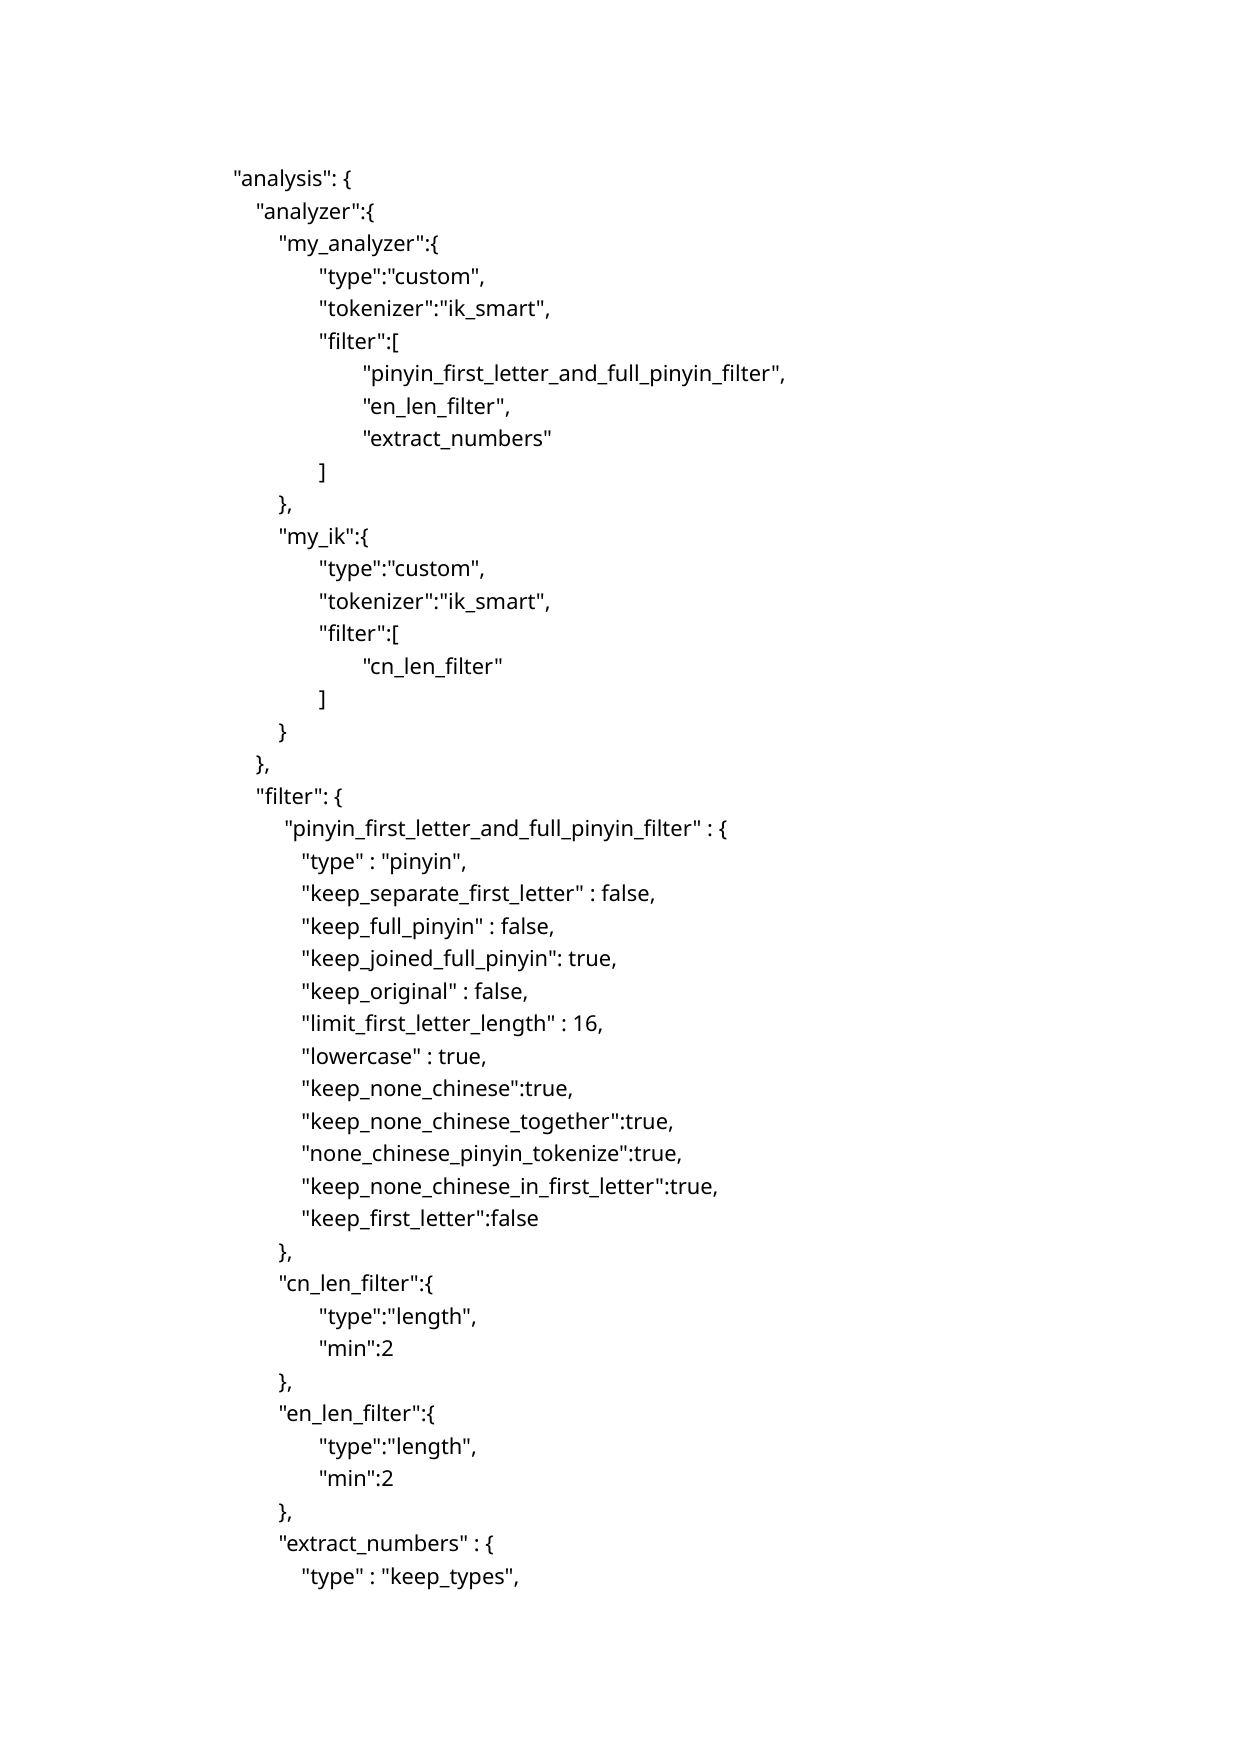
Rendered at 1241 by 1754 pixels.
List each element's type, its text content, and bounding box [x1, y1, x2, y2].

text "none_chinese_pinyin_tokenize":true, [187, 1137, 1053, 1169]
text }, [187, 1494, 1053, 1527]
text "type" : "pinyin", [187, 844, 1053, 877]
text "keep_joined_full_pinyin": true, [187, 942, 1053, 974]
text "analyzer":{ [187, 194, 1053, 227]
text "keep_none_chinese_together":true, [187, 1104, 1053, 1137]
text "type":"custom", [187, 552, 1053, 584]
text "cn_len_filter" [187, 649, 1053, 682]
text "pinyin_first_letter_and_full_pinyin_filter" : { [187, 812, 1053, 844]
text "keep_none_chinese_in_first_letter":true, [187, 1169, 1053, 1202]
text ] [187, 454, 1053, 487]
text }, [187, 1364, 1053, 1397]
text "type":"custom", [187, 259, 1053, 292]
text "keep_full_pinyin" : false, [187, 909, 1053, 942]
text "my_ik":{ [187, 519, 1053, 552]
text "en_len_filter", [187, 389, 1053, 422]
text "type" : "keep_types", [187, 1559, 1053, 1592]
text "lowercase" : true, [187, 1039, 1053, 1072]
text }, [187, 487, 1053, 519]
text "type":"length", [187, 1299, 1053, 1332]
text "keep_none_chinese":true, [187, 1072, 1053, 1104]
text "keep_original" : false, [187, 974, 1053, 1007]
text ] [187, 682, 1053, 714]
text "min":2 [187, 1332, 1053, 1364]
text }, [187, 1234, 1053, 1267]
text "keep_first_letter":false [187, 1202, 1053, 1234]
text }, [187, 747, 1053, 779]
text "min":2 [187, 1462, 1053, 1494]
text "tokenizer":"ik_smart", [187, 584, 1053, 617]
text "limit_first_letter_length" : 16, [187, 1007, 1053, 1039]
text "tokenizer":"ik_smart", [187, 292, 1053, 324]
text "keep_separate_first_letter" : false, [187, 877, 1053, 909]
text "pinyin_first_letter_and_full_pinyin_filter", [187, 357, 1053, 389]
text "extract_numbers" [187, 422, 1053, 454]
text } [187, 714, 1053, 747]
text "extract_numbers" : { [187, 1527, 1053, 1559]
text "my_analyzer":{ [187, 227, 1053, 259]
text "filter":[ [187, 617, 1053, 649]
text "type":"length", [187, 1429, 1053, 1462]
text "analysis": { [187, 162, 1053, 194]
text "filter":[ [187, 324, 1053, 357]
text "en_len_filter":{ [187, 1397, 1053, 1429]
text "filter": { [187, 779, 1053, 812]
text "cn_len_filter":{ [187, 1267, 1053, 1299]
